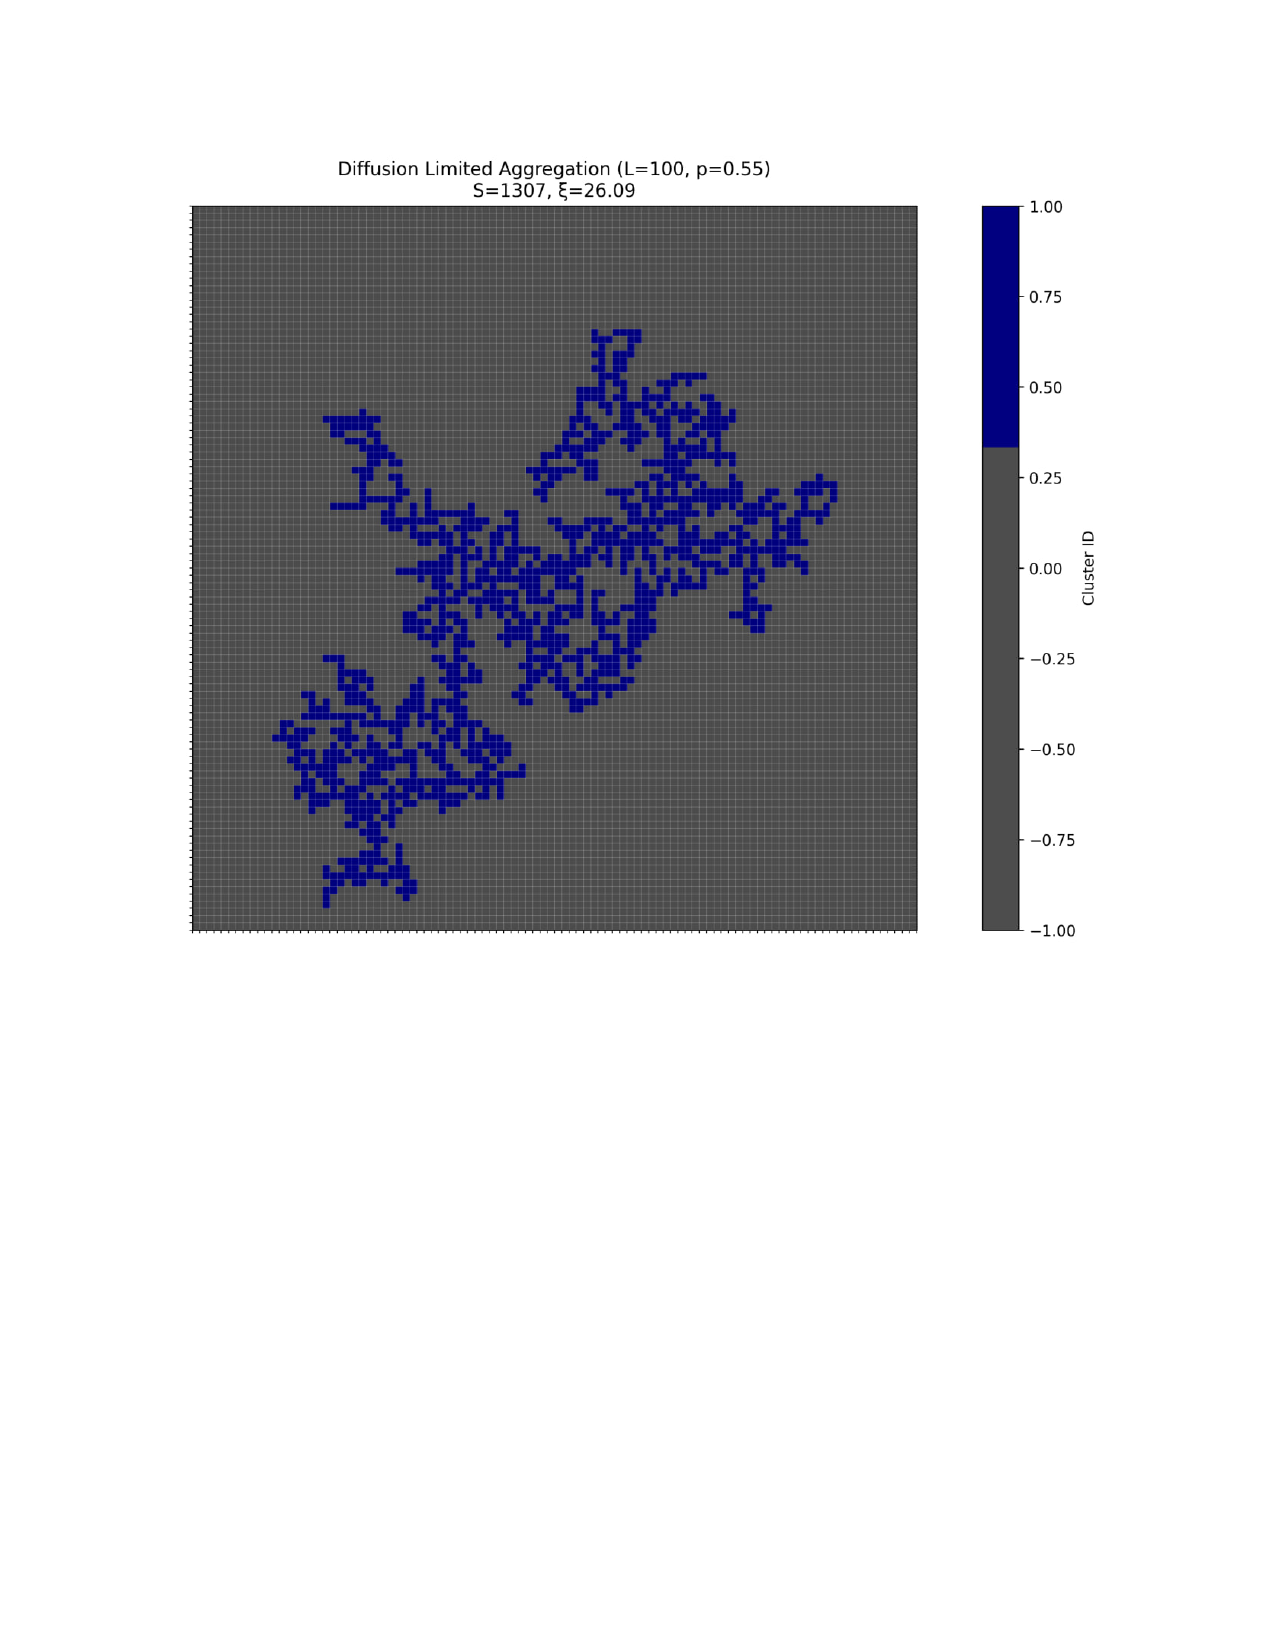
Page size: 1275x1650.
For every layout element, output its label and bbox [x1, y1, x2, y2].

picture [150, 150, 1125, 1001]
